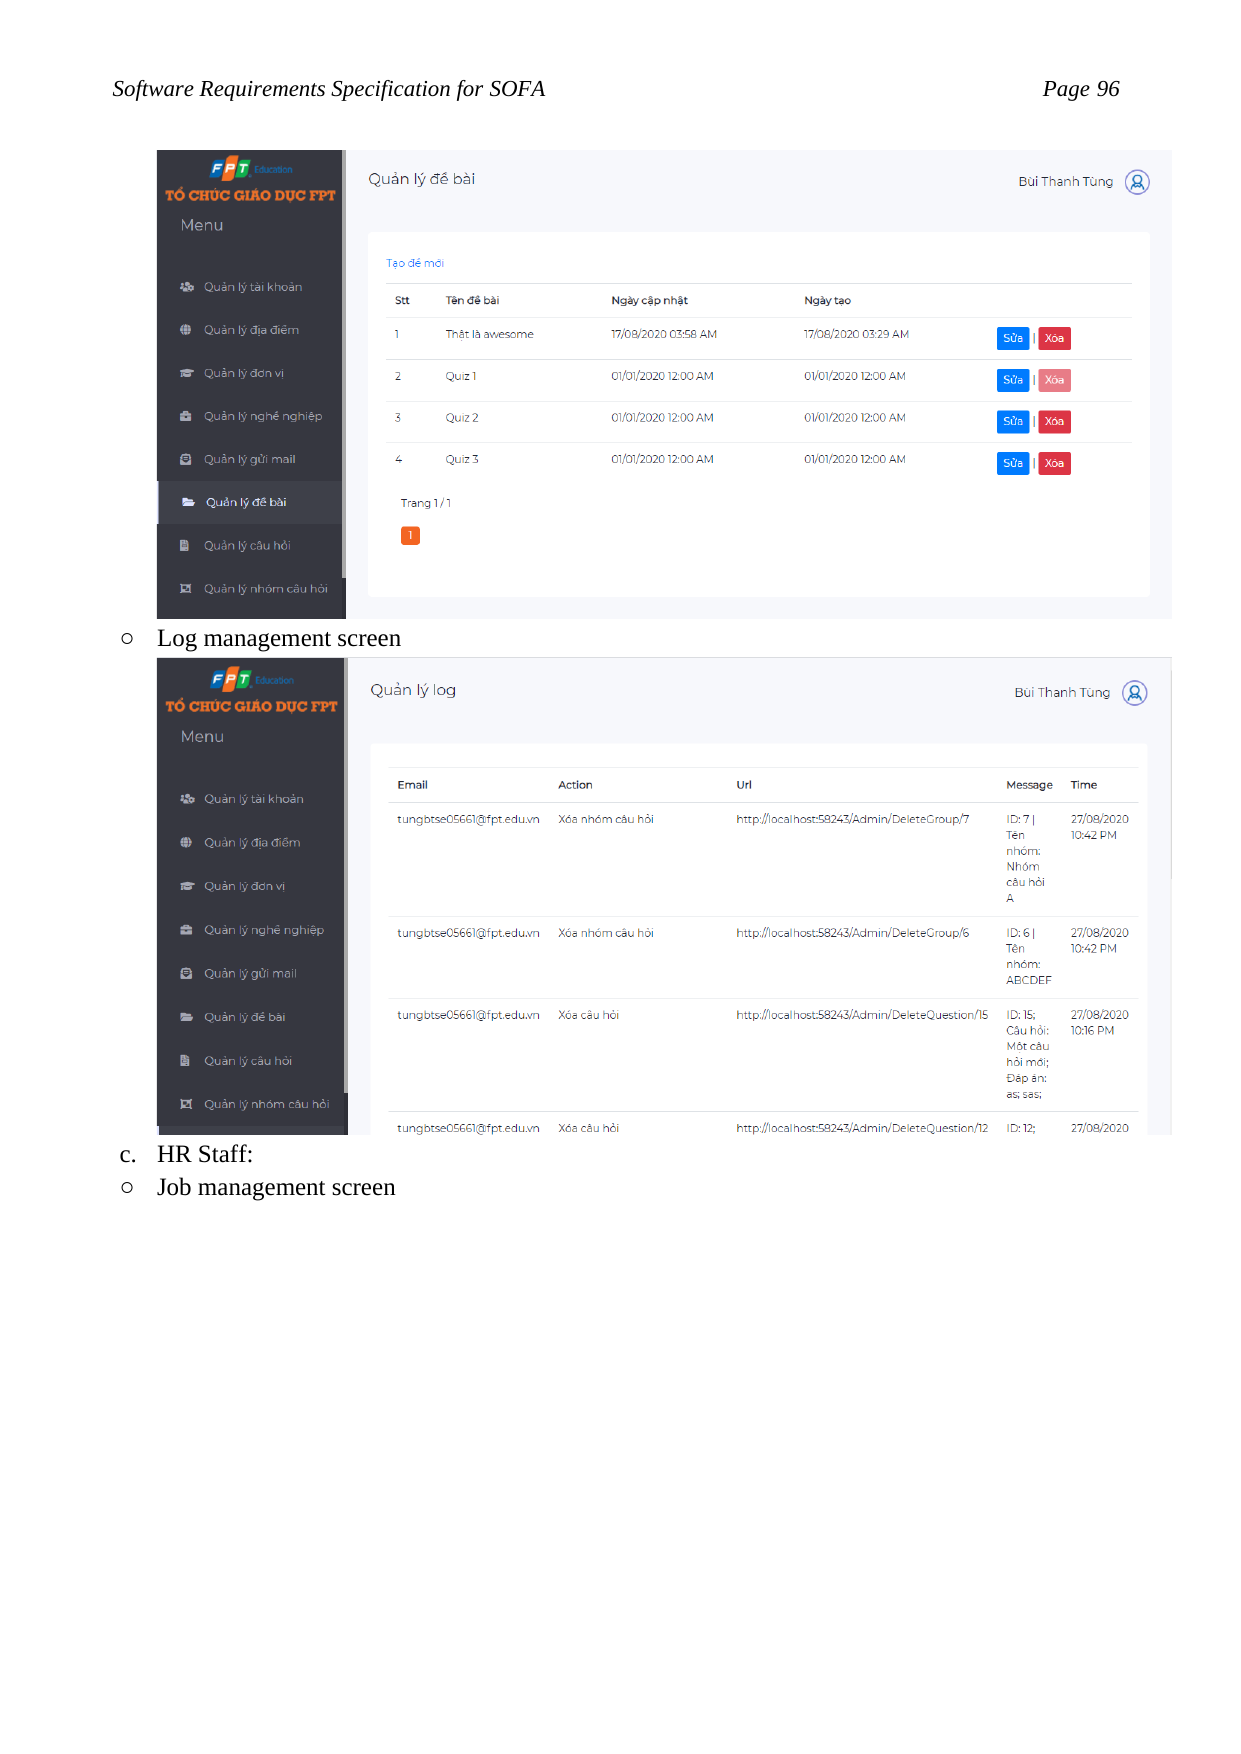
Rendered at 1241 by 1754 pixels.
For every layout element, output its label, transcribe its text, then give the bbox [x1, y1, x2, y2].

picture [156, 150, 1172, 619]
list Log management screen [119, 623, 1128, 651]
list Job management screen [119, 1172, 1128, 1200]
list HR Staff: [119, 1139, 1128, 1167]
picture [156, 655, 1172, 1135]
